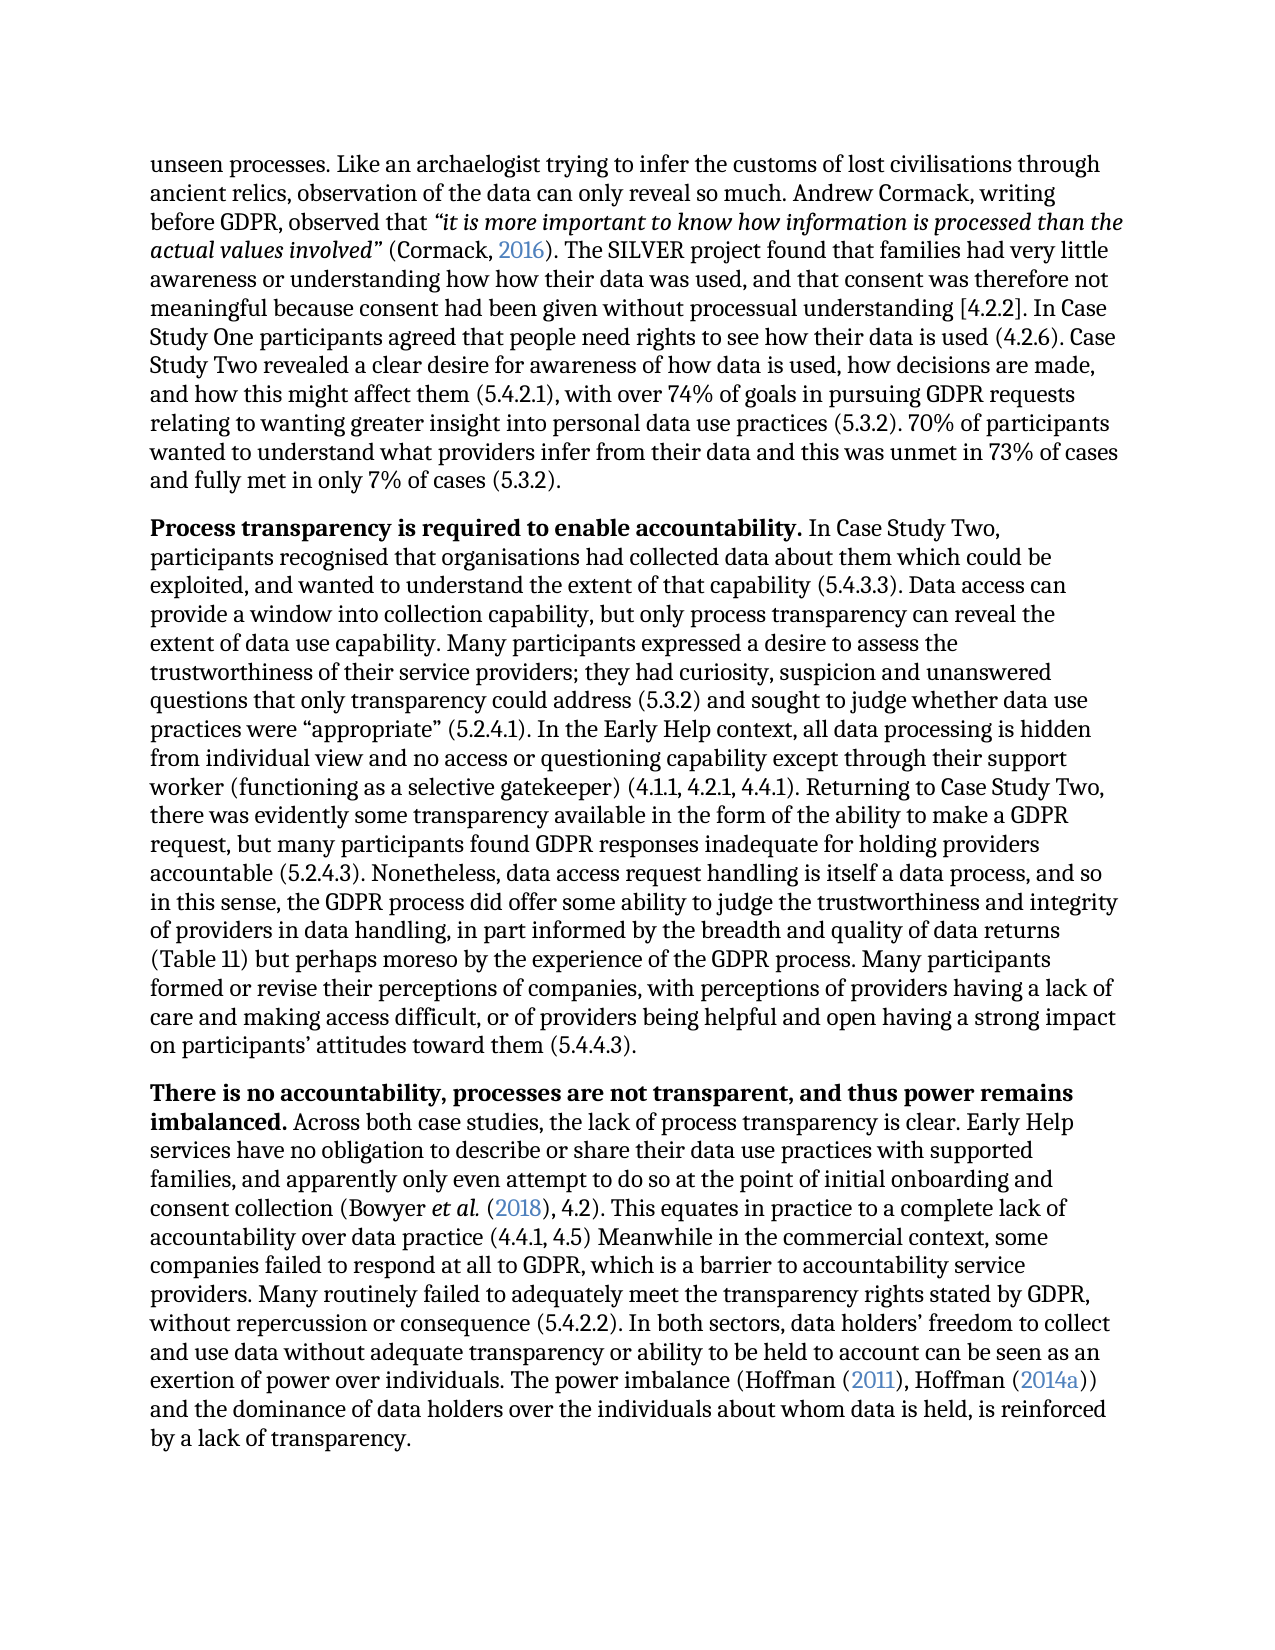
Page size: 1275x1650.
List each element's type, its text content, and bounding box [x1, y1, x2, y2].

text There is no accountability, processes are not transparent, and thus power remains imbalanced. Across both case studies, the lack of process transparency is clear. Early Help services have no obligation to describe or share their data use practices with supported families, and apparently only even attempt to do so at the point of initial onboarding and consent collection (Bowyer et al. (2018), 4.2). This equates in practice to a complete lack of accountability over data practice (4.4.1, 4.5) Meanwhile in the commercial context, some companies failed to respond at all to GDPR, which is a barrier to accountability service providers. Many routinely failed to adequately meet the transparency rights stated by GDPR, without repercussion or consequence (5.4.2.2). In both sectors, data holders’ freedom to collect and use data without adequate transparency or ability to be held to account can be seen as an exertion of power over individuals. The power imbalance (Hoffman (2011), Hoffman (2014a)) and the dominance of data holders over the individuals about whom data is held, is reinforced by a lack of transparency. [150, 1079, 1125, 1452]
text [150, 150, 1125, 495]
text Process transparency is required to enable accountability. In Case Study Two, participants recognised that organisations had collected data about them which could be exploited, and wanted to understand the extent of that capability (5.4.3.3). Data access can provide a window into collection capability, but only process transparency can reveal the extent of data use capability. Many participants expressed a desire to assess the trustworthiness of their service providers; they had curiosity, suspicion and unanswered questions that only transparency could address (5.3.2) and sought to judge whether data use practices were “appropriate” (5.2.4.1). In the Early Help context, all data processing is hidden from individual view and no access or questioning capability except through their support worker (functioning as a selective gatekeeper) (4.1.1, 4.2.1, 4.4.1). Returning to Case Study Two, there was evidently some transparency available in the form of the ability to make a GDPR request, but many participants found GDPR responses inadequate for holding providers accountable (5.2.4.3). Nonetheless, data access request handling is itself a data process, and so in this sense, the GDPR process did offer some ability to judge the trustworthiness and integrity of providers in data handling, in part informed by the breadth and quality of data returns (Table 11) but perhaps moreso by the experience of the GDPR process. Many participants formed or revise their perceptions of companies, with perceptions of providers having a lack of care and making access difficult, or of providers being helpful and open having a strong impact on participants’ attitudes toward them (5.4.4.3). [150, 514, 1125, 1060]
